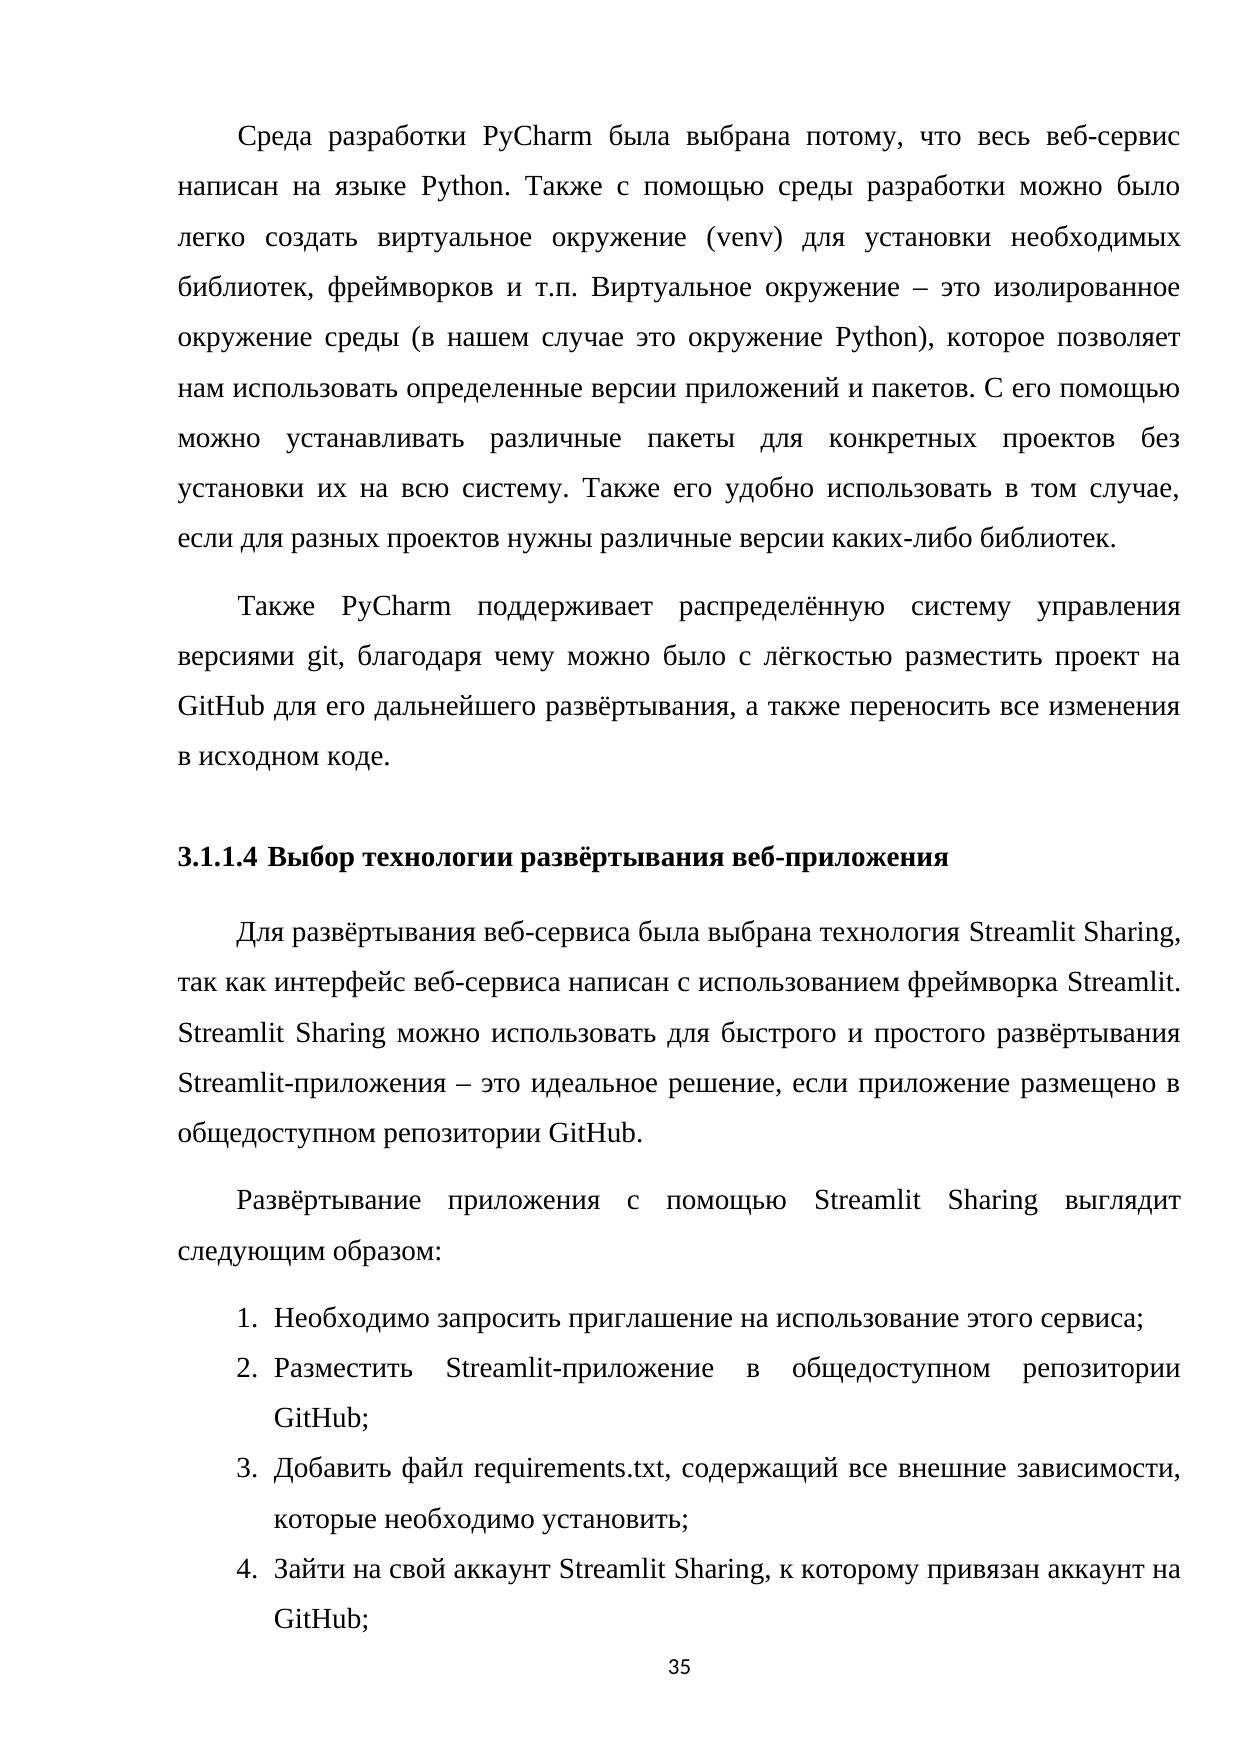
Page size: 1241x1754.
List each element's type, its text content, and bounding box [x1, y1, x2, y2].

text Для развёртывания веб-сервиса была выбрана технология Streamlit Sharing, так как интерфейс веб-сервиса написан с использованием фреймворка Streamlit. Streamlit Sharing можно использовать для быстрого и простого развёртывания Streamlit-приложения – это идеальное решение, если приложение размещено в общедоступном репозитории GitHub. [177, 914, 1181, 1149]
text Развёртывание приложения с помощью Streamlit Sharing выглядит следующим образом: [177, 1182, 1181, 1266]
list Разместить Streamlit-приложение в общедоступном репозитории GitHub; [236, 1350, 1181, 1434]
list Необходимо запросить приглашение на использование этого сервиса; [236, 1300, 1181, 1333]
text Также PyCharm поддерживает распределённую систему управления версиями git, благодаря чему можно было с лёгкостью разместить проект на GitHub для его дальнейшего развёртывания, а также переносить все изменения в исходном коде. [177, 588, 1181, 772]
text Среда разработки PyCharm была выбрана потому, что весь веб-сервис написан на языке Python. Также с помощью среды разработки можно было легко создать виртуальное окружение (venv) для установки необходимых библиотек, фреймворков и т.п. Виртуальное окружение – это изолированное окружение среды (в нашем случае это окружение Python), которое позволяет нам использовать определенные версии приложений и пакетов. С его помощью можно устанавливать различные пакеты для конкретных проектов без установки их на всю систему. Также его удобно использовать в том случае, если для разных проектов нужны различные версии каких-либо библиотек. [177, 118, 1181, 554]
list Добавить файл requirements.txt, содержащий все внешние зависимости, которые необходимо установить; [236, 1451, 1181, 1534]
subtitle Выбор технологии развёртывания веб-приложения [177, 839, 1181, 872]
list Зайти на свой аккаунт Streamlit Sharing, к которому привязан аккаунт на GitHub; [236, 1551, 1181, 1635]
